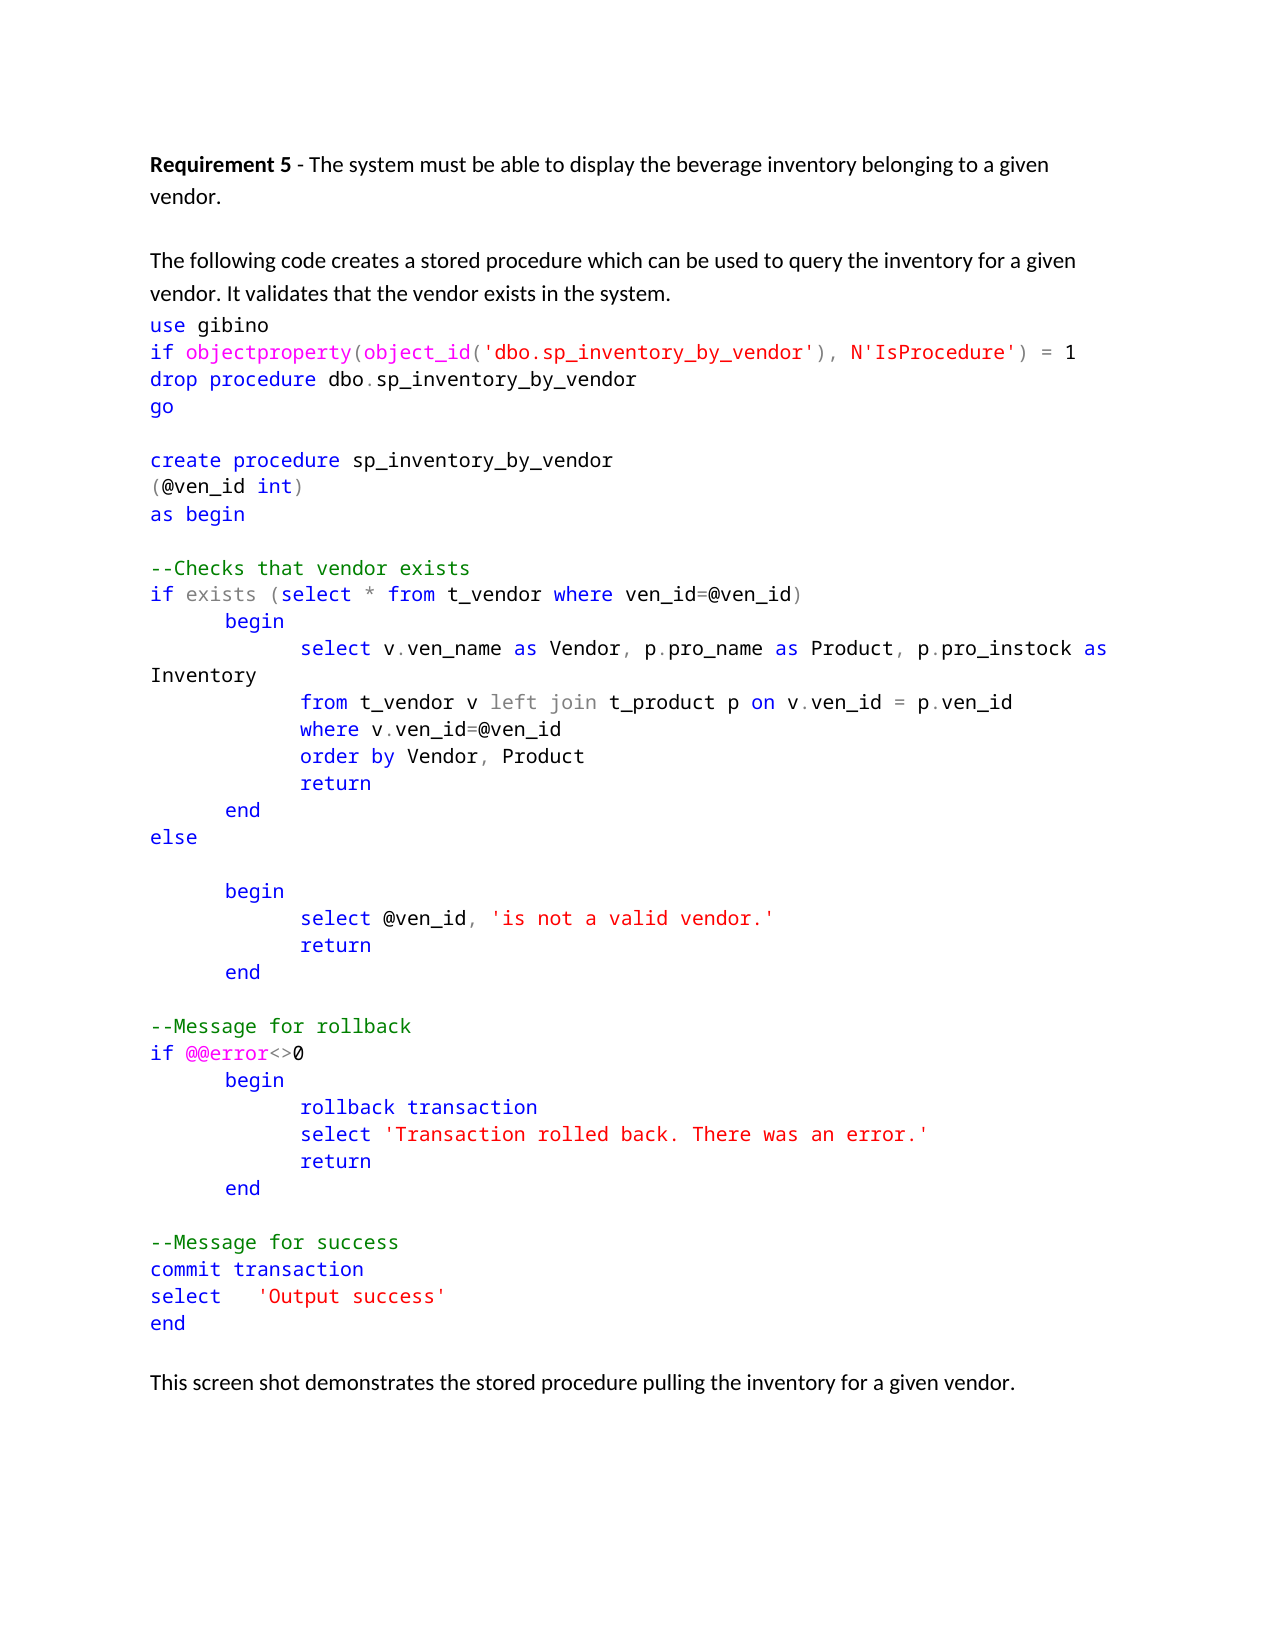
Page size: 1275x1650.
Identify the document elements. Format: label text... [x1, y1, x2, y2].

text where v.ven_id=@ven_id [150, 716, 1125, 743]
text go [150, 392, 1125, 419]
text select 'Transaction rolled back. There was an error.' [150, 1120, 1125, 1147]
text begin [150, 608, 1125, 635]
text Requirement 5 - The system must be able to display the beverage inventory belonging to a given vendor. [150, 150, 1125, 210]
text as begin [150, 500, 1125, 527]
text select v.ven_name as Vendor, p.pro_name as Product, p.pro_instock as Inventory [150, 635, 1125, 689]
text else [150, 823, 1125, 851]
text The following code creates a stored procedure which can be used to query the inventory for a given vendor. It validates that the vendor exists in the system. [150, 247, 1125, 307]
text if exists (select * from t_vendor where ven_id=@ven_id) [150, 581, 1125, 608]
text end [150, 958, 1125, 985]
text if objectproperty(object_id('dbo.sp_inventory_by_vendor'), N'IsProcedure') = 1 [150, 338, 1125, 365]
text begin [150, 1066, 1125, 1093]
text end [150, 1309, 1125, 1336]
text select @ven_id, 'is not a valid vendor.' [150, 904, 1125, 931]
text return [150, 1147, 1125, 1174]
text if @@error<>0 [150, 1039, 1125, 1066]
text return [150, 931, 1125, 958]
text from t_vendor v left join t_product p on v.ven_id = p.ven_id [150, 689, 1125, 716]
text end [150, 1174, 1125, 1201]
text return [150, 769, 1125, 797]
text end [150, 797, 1125, 823]
text begin [150, 877, 1125, 904]
text commit transaction [150, 1255, 1125, 1282]
text (@ven_id int) [150, 473, 1125, 500]
text create procedure sp_inventory_by_vendor [150, 446, 1125, 473]
text --Message for rollback [150, 1012, 1125, 1039]
text --Checks that vendor exists [150, 554, 1125, 581]
text use gibino [150, 311, 1125, 338]
text select 'Output success' [150, 1282, 1125, 1309]
text This screen shot demonstrates the stored procedure pulling the inventory for a given vendor. [150, 1368, 1125, 1396]
text order by Vendor, Product [150, 743, 1125, 769]
text rollback transaction [150, 1093, 1125, 1120]
text --Message for success [150, 1228, 1125, 1255]
text drop procedure dbo.sp_inventory_by_vendor [150, 365, 1125, 392]
